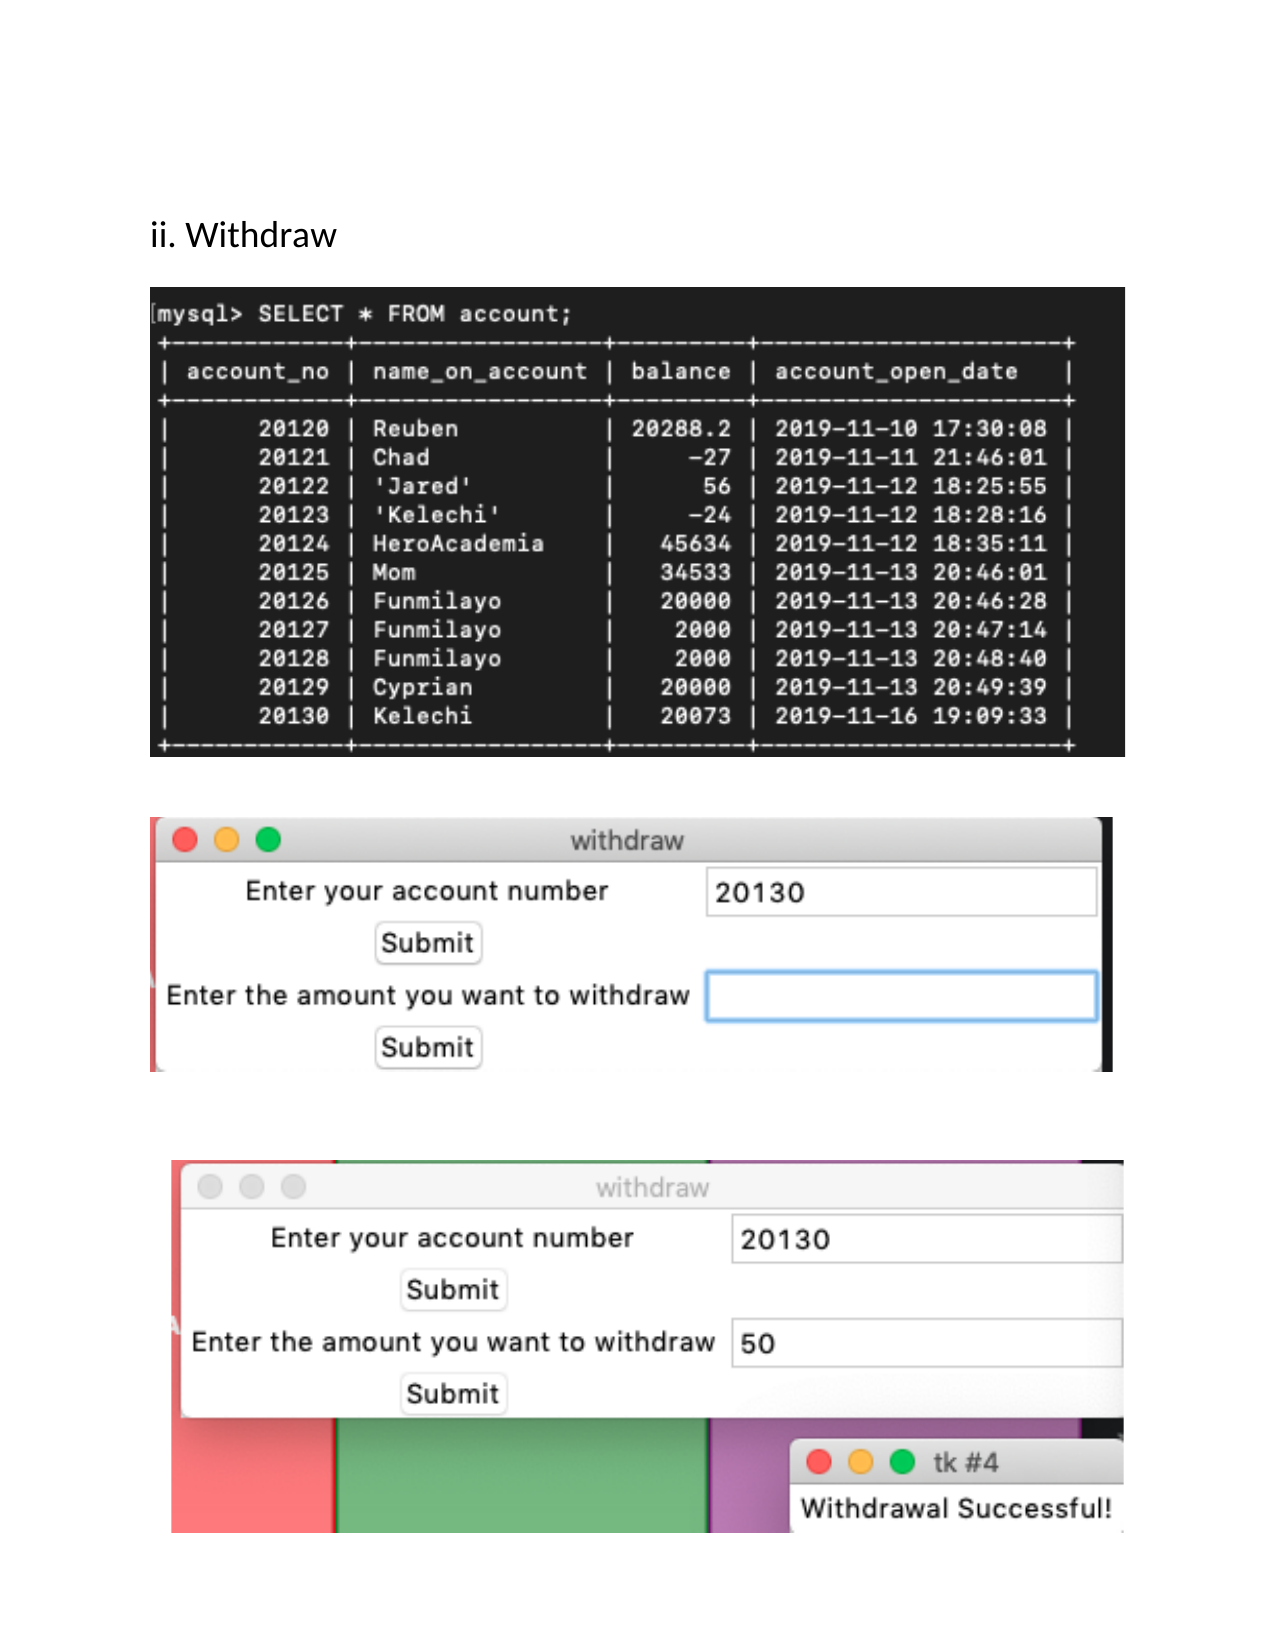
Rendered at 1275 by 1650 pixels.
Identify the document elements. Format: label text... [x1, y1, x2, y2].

picture [171, 1160, 1124, 1533]
picture [150, 817, 1113, 1072]
picture [150, 287, 1125, 757]
text ii. Withdraw [150, 211, 1125, 257]
